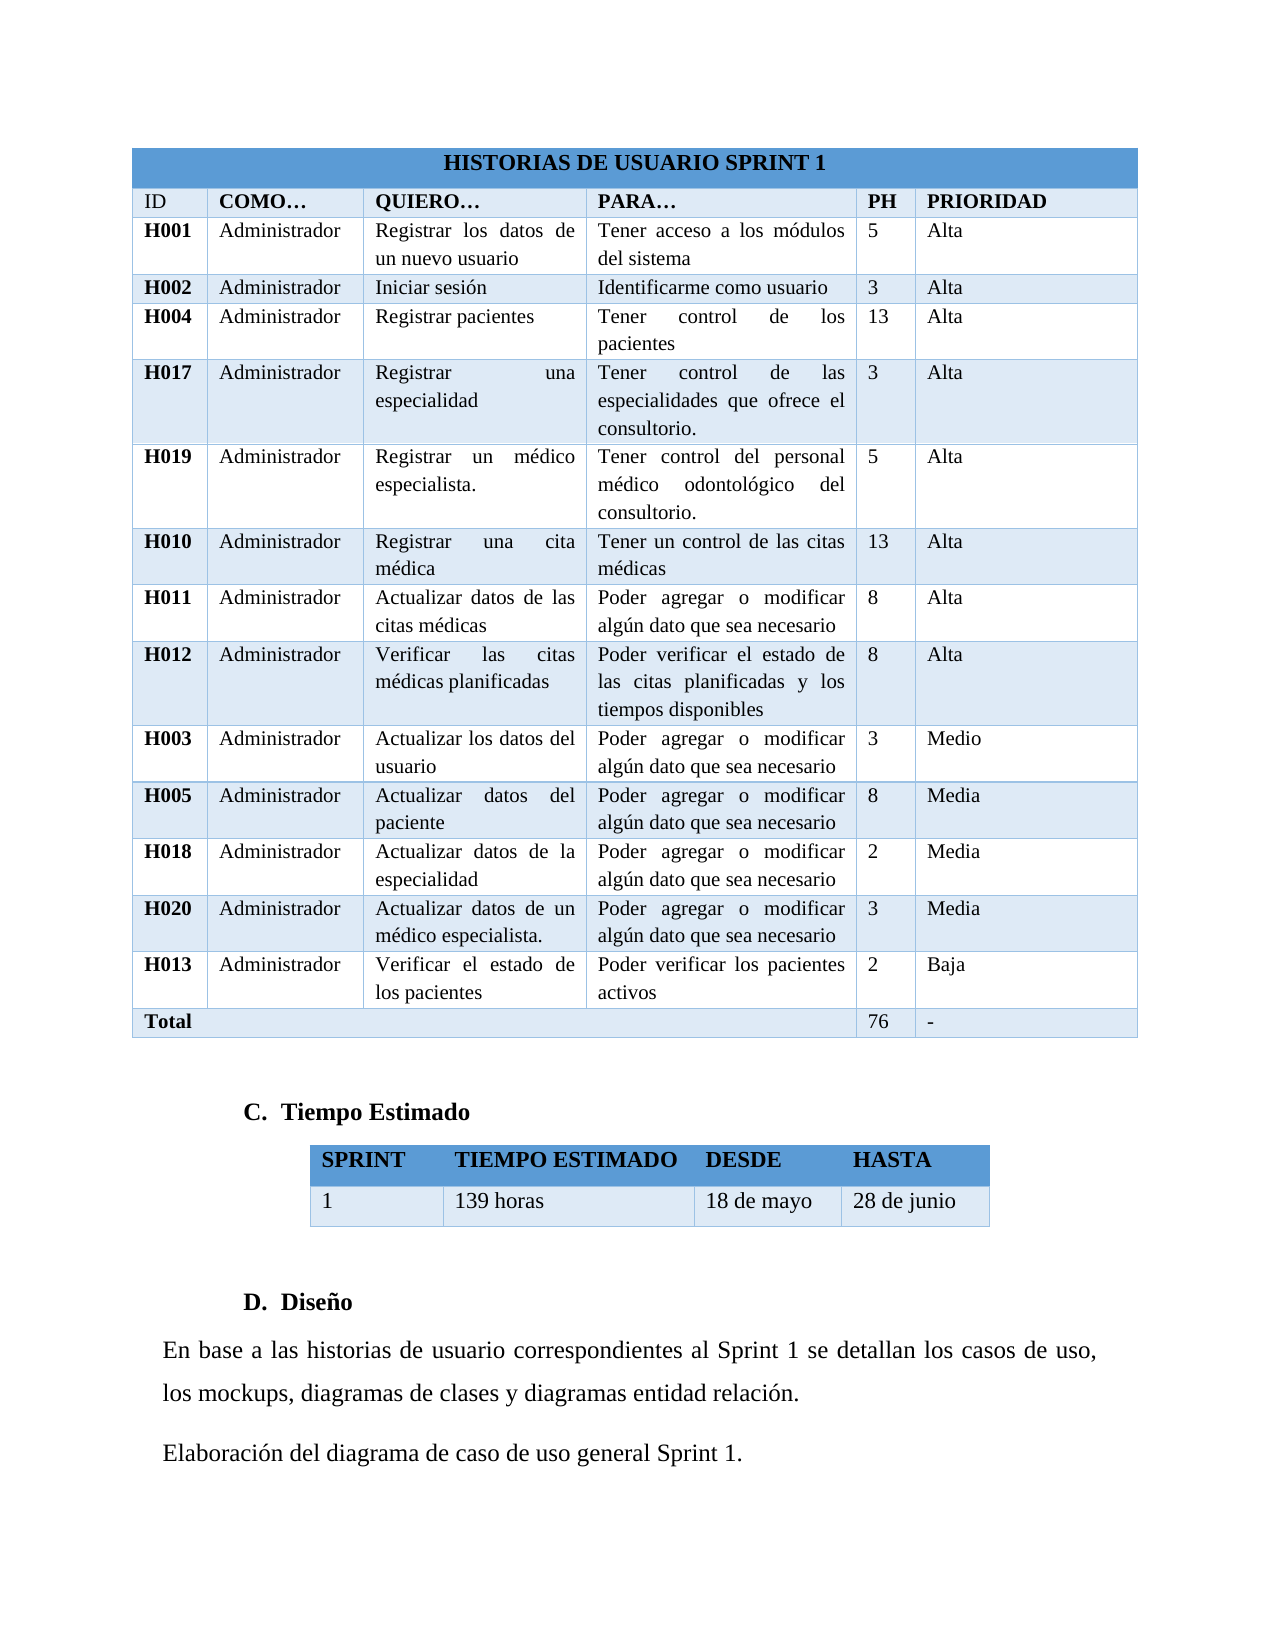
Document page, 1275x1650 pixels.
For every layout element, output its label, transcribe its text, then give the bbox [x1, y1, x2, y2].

table_cell Poder agregar o modificar algún dato que sea necesario [587, 839, 856, 894]
table_cell Registrar una especialidad [364, 360, 586, 443]
table_cell H010 [133, 529, 207, 584]
table_cell Alta [916, 218, 1137, 274]
table_cell 76 [857, 1009, 915, 1037]
table_cell Alta [916, 585, 1137, 641]
table_cell 3 [857, 896, 915, 951]
table_cell Poder verificar el estado de las citas planificadas y los tiempos disponibles [587, 642, 856, 725]
table_cell Actualizar los datos del usuario [364, 726, 586, 781]
table_cell Alta [916, 642, 1137, 725]
table_cell Administrador [208, 896, 363, 951]
table_cell H002 [133, 275, 207, 303]
table_cell ID [133, 189, 207, 217]
table_cell Actualizar datos del paciente [364, 783, 586, 838]
table_cell Administrador [208, 360, 363, 443]
table_cell Alta [916, 304, 1137, 359]
text Elaboración del diagrama de caso de uso general Sprint 1. [162, 1438, 1098, 1466]
table_cell Administrador [208, 275, 363, 303]
table_cell Administrador [208, 726, 363, 781]
table_cell H004 [133, 304, 207, 359]
table_cell Poder agregar o modificar algún dato que sea necesario [587, 726, 856, 781]
table_cell 5 [857, 218, 915, 274]
table_cell 2 [857, 952, 915, 1008]
table_header TIEMPO ESTIMADO [444, 1146, 694, 1186]
table_cell Administrador [208, 304, 363, 359]
table_cell 3 [857, 726, 915, 781]
table_cell Tener control de los pacientes [587, 304, 856, 359]
table_cell 8 [857, 783, 915, 838]
table_cell Poder agregar o modificar algún dato que sea necesario [587, 783, 856, 838]
table_cell Verificar las citas médicas planificadas [364, 642, 586, 725]
table_cell H018 [133, 839, 207, 894]
table_cell Administrador [208, 839, 363, 894]
table_cell Tener control de las especialidades que ofrece el consultorio. [587, 360, 856, 443]
table_cell COMO… [208, 189, 363, 217]
table_cell H001 [133, 218, 207, 274]
table_cell Administrador [208, 529, 363, 584]
table_cell H011 [133, 585, 207, 641]
table_cell Tener un control de las citas médicas [587, 529, 856, 584]
table_cell 28 de junio [842, 1187, 989, 1226]
list Tiempo Estimado [243, 1097, 1098, 1126]
table_cell Poder agregar o modificar algún dato que sea necesario [587, 585, 856, 641]
table_cell H020 [133, 896, 207, 951]
table_header SPRINT [311, 1146, 443, 1186]
table_cell 5 [857, 445, 915, 528]
table_cell Registrar un médico especialista. [364, 445, 586, 528]
table_cell H003 [133, 726, 207, 781]
table_cell 13 [857, 529, 915, 584]
table_cell Administrador [208, 218, 363, 274]
table_cell Tener control del personal médico odontológico del consultorio. [587, 445, 856, 528]
table_cell Poder verificar los pacientes activos [587, 952, 856, 1008]
table_cell Administrador [208, 952, 363, 1008]
table_cell Identificarme como usuario [587, 275, 856, 303]
table_header HASTA [842, 1146, 989, 1186]
table_cell Iniciar sesión [364, 275, 586, 303]
table_cell H005 [133, 783, 207, 838]
table_cell H017 [133, 360, 207, 443]
table_cell 8 [857, 585, 915, 641]
table_cell Media [916, 783, 1137, 838]
table_cell - [916, 1009, 1137, 1037]
table_cell 1 [311, 1187, 443, 1226]
table_cell Registrar pacientes [364, 304, 586, 359]
table_cell 3 [857, 275, 915, 303]
table_cell Media [916, 839, 1137, 894]
table_cell Media [916, 896, 1137, 951]
table_cell PRIORIDAD [916, 189, 1137, 217]
table_cell Administrador [208, 783, 363, 838]
table_header HISTORIAS DE USUARIO SPRINT 1 [133, 149, 1137, 188]
table_cell Actualizar datos de las citas médicas [364, 585, 586, 641]
table_cell 13 [857, 304, 915, 359]
table_cell Alta [916, 529, 1137, 584]
table_cell H012 [133, 642, 207, 725]
table_cell PARA… [587, 189, 856, 217]
table_cell Verificar el estado de los pacientes [364, 952, 586, 1008]
table_cell Administrador [208, 585, 363, 641]
table_cell Alta [916, 275, 1137, 303]
table_cell H019 [133, 445, 207, 528]
table_cell 8 [857, 642, 915, 725]
table_cell QUIERO… [364, 189, 586, 217]
table_cell Registrar una cita médica [364, 529, 586, 584]
table_cell 3 [857, 360, 915, 443]
table_cell Alta [916, 360, 1137, 443]
text En base a las historias de usuario correspondientes al Sprint 1 se detallan los casos de uso, los mockups, diagramas de clases y diagramas entidad relación. [162, 1335, 1098, 1407]
table_cell Alta [916, 445, 1137, 528]
table_cell 18 de mayo [695, 1187, 841, 1226]
table_cell Administrador [208, 642, 363, 725]
table_cell Registrar los datos de un nuevo usuario [364, 218, 586, 274]
table_cell PH [857, 189, 915, 217]
table_cell Tener acceso a los módulos del sistema [587, 218, 856, 274]
table_cell Actualizar datos de la especialidad [364, 839, 586, 894]
table_cell Total [133, 1009, 856, 1037]
table_cell H013 [133, 952, 207, 1008]
table_cell 139 horas [444, 1187, 694, 1226]
list Diseño [243, 1287, 1098, 1316]
table_cell Poder agregar o modificar algún dato que sea necesario [587, 896, 856, 951]
table_cell Administrador [208, 445, 363, 528]
table_cell Actualizar datos de un médico especialista. [364, 896, 586, 951]
table_cell Medio [916, 726, 1137, 781]
table_header DESDE [695, 1146, 841, 1186]
table_cell 2 [857, 839, 915, 894]
table_cell Baja [916, 952, 1137, 1008]
